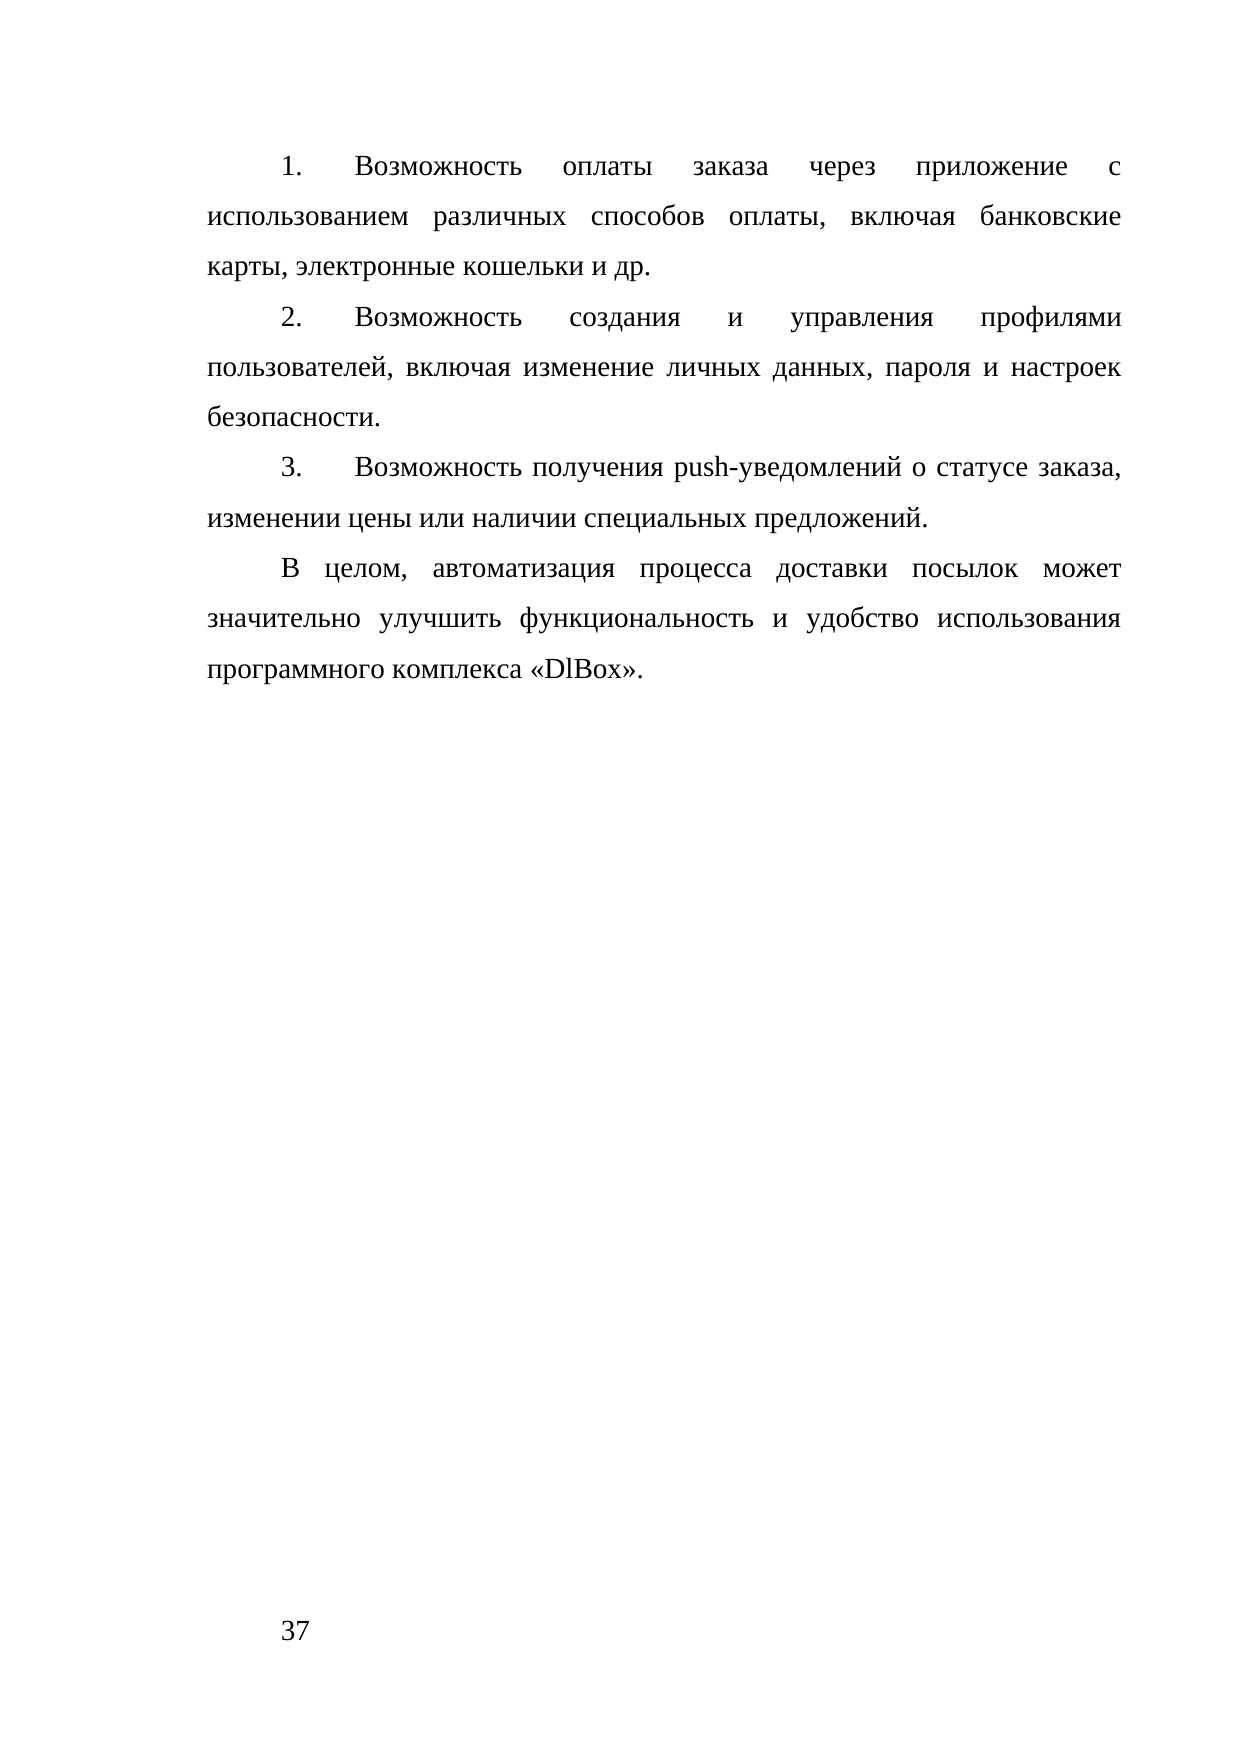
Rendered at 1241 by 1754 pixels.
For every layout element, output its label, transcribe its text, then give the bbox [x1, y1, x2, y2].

text В целом, автоматизация процесса доставки посылок может значительно улучшить функциональность и удобство использования программного комплекса «DlBox». [207, 550, 1122, 684]
list Возможность оплаты заказа через приложение с использованием различных способов оплаты, включая банковские карты, электронные кошельки и др. [207, 148, 1122, 282]
list Возможность получения push-уведомлений о статусе заказа, изменении цены или наличии специальных предложений. [207, 449, 1122, 533]
list Возможность создания и управления профилями пользователей, включая изменение личных данных, пароля и настроек безопасности. [207, 299, 1122, 433]
